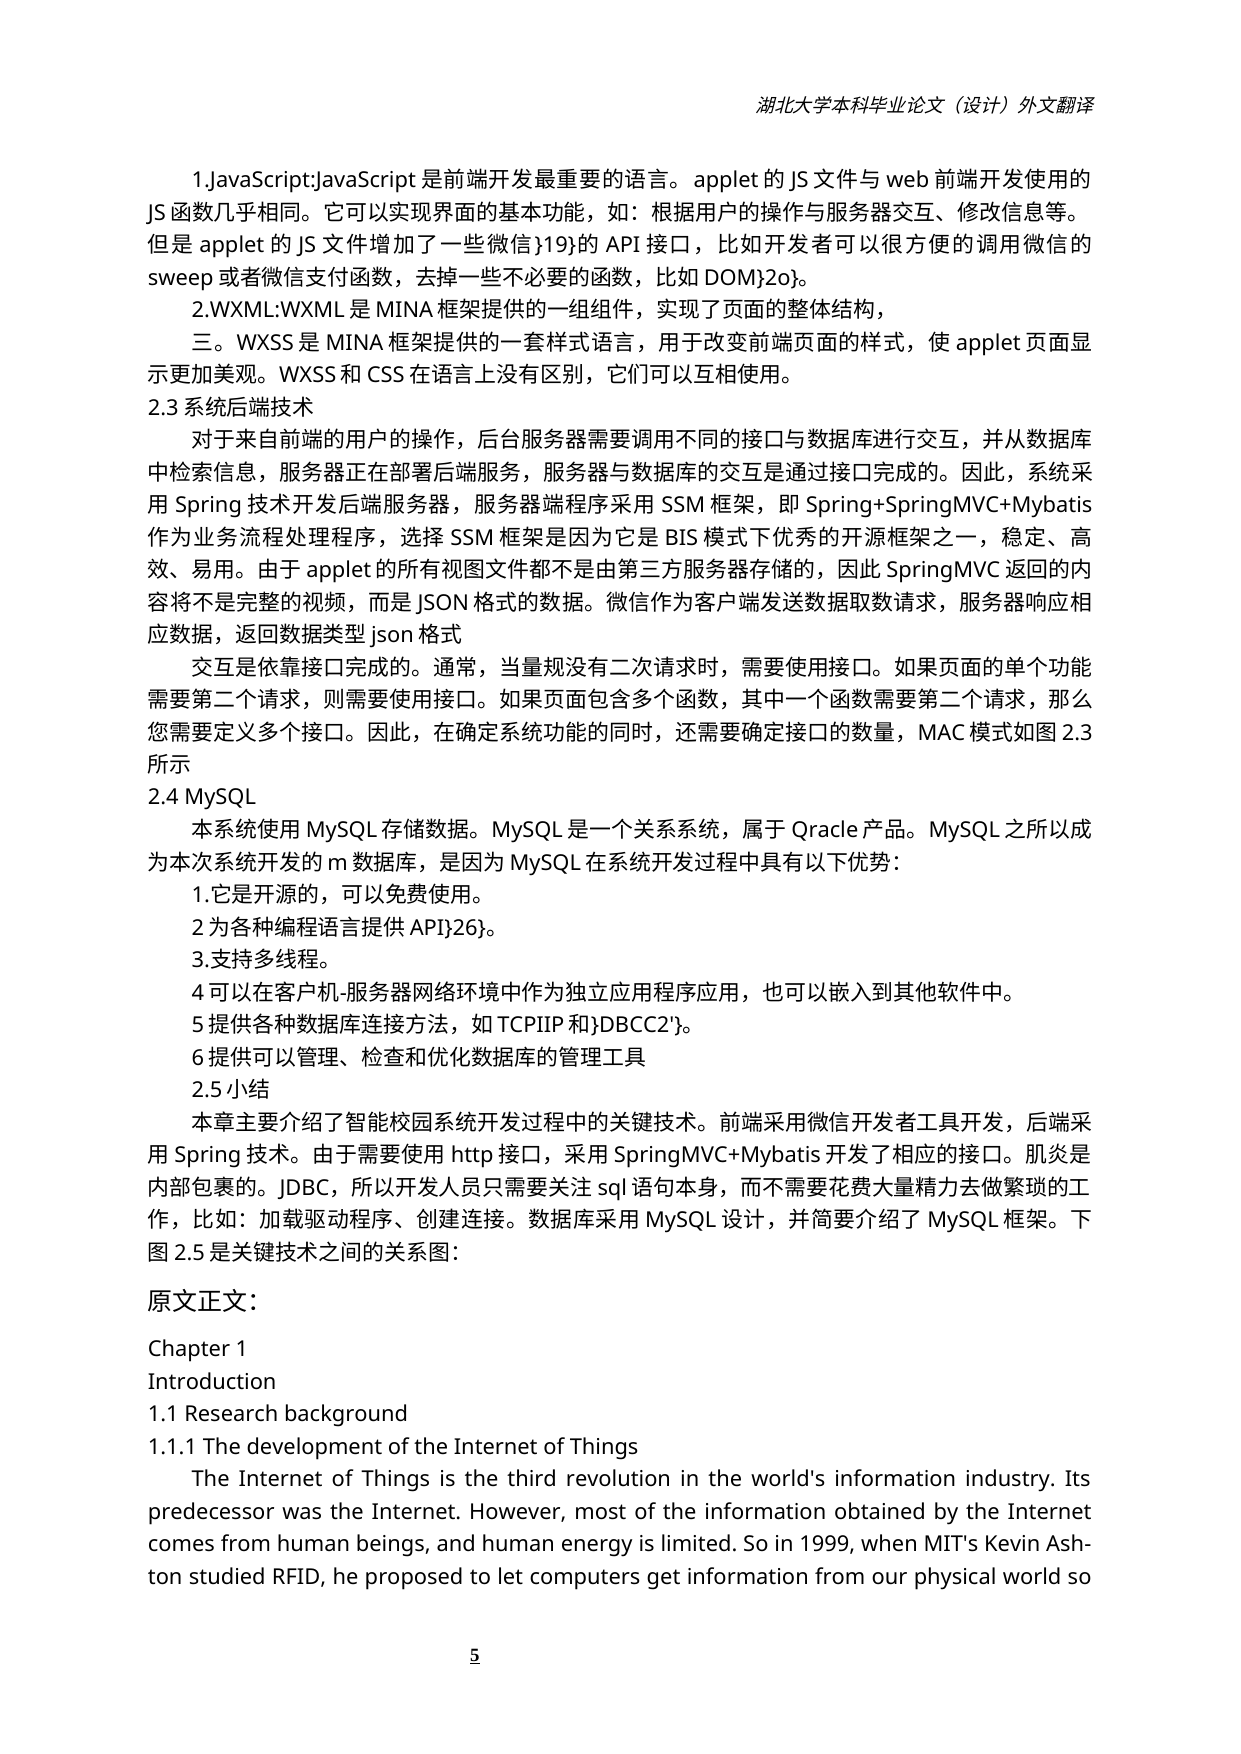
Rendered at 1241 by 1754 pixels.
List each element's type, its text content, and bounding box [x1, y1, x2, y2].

list 2.WXML:WXML是MINA框架提供的一组组件，实现了页面的整体结构， [148, 292, 1093, 324]
list Chapter 1 [148, 1332, 1093, 1364]
list 本章主要介绍了智能校园系统开发过程中的关键技术。前端采用微信开发者工具开发，后端采用Spring技术。由于需要使用http接口，采用SpringMVC+Mybatis开发了相应的接口。肌炎是内部包裹的。JDBC，所以开发人员只需要关注sql语句本身，而不需要花费大量精力去做繁琐的工作，比如：加载驱动程序、创建连接。数据库采用MySQL设计，并简要介绍了MySQL框架。下图2.5是关键技术之间的关系图： [148, 1104, 1093, 1267]
list 三。WXSS是MINA框架提供的一套样式语言，用于改变前端页面的样式，使applet页面显示更加美观。WXSS和CSS在语言上没有区别，它们可以互相使用。 [148, 324, 1093, 389]
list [148, 1462, 1093, 1592]
list 5提供各种数据库连接方法，如TCPIIP和}DBCC2'}。 [148, 1007, 1093, 1039]
list 3.支持多线程。 [148, 942, 1093, 974]
list 6提供可以管理、检查和优化数据库的管理工具 [148, 1039, 1093, 1072]
list 1.JavaScript:JavaScript是前端开发最重要的语言。applet的JS文件与web前端开发使用的JS函数几乎相同。它可以实现界面的基本功能，如：根据用户的操作与服务器交互、修改信息等。但是applet的JS文件增加了一些微信}19}的API接口，比如开发者可以很方便的调用微信的sweep或者微信支付函数，去掉一些不必要的函数，比如DOM}2o}。 [148, 162, 1093, 292]
list 2为各种编程语言提供API}26}。 [148, 909, 1093, 942]
list 1.1 Research background [148, 1397, 1093, 1429]
list 4可以在客户机-服务器网络环境中作为独立应用程序应用，也可以嵌入到其他软件中。 [148, 974, 1093, 1007]
list 1.它是开源的，可以免费使用。 [148, 877, 1093, 909]
list 对于来自前端的用户的操作，后台服务器需要调用不同的接口与数据库进行交互，并从数据库中检索信息，服务器正在部署后端服务，服务器与数据库的交互是通过接口完成的。因此，系统采用Spring技术开发后端服务器，服务器端程序采用SSM框架，即Spring+SpringMVC+Mybatis作为业务流程处理程序，选择SSM框架是因为它是BIS模式下优秀的开源框架之一，稳定、高效、易用。由于applet的所有视图文件都不是由第三方服务器存储的，因此SpringMVC返回的内容将不是完整的视频，而是JSON格式的数据。微信作为客户端发送数据取数请求，服务器响应相应数据，返回数据类型json格式 [148, 422, 1093, 649]
list Introduction [148, 1364, 1093, 1397]
list 本系统使用MySQL存储数据。MySQL是一个关系系统，属于Qracle产品。MySQL之所以成为本次系统开发的m数据库，是因为MySQL在系统开发过程中具有以下优势： [148, 812, 1093, 877]
list 2.3系统后端技术 [148, 389, 1093, 422]
list 2.4 MySQL [148, 779, 1093, 812]
list 交互是依靠接口完成的。通常，当量规没有二次请求时，需要使用接口。如果页面的单个功能需要第二个请求，则需要使用接口。如果页面包含多个函数，其中一个函数需要第二个请求，那么您需要定义多个接口。因此，在确定系统功能的同时，还需要确定接口的数量，MAC模式如图2.3所示 [148, 649, 1093, 779]
list 2.5小结 [148, 1072, 1093, 1104]
list 1.1.1 The development of the Internet of Things [148, 1429, 1093, 1462]
list 原文正文： [148, 1267, 1093, 1332]
